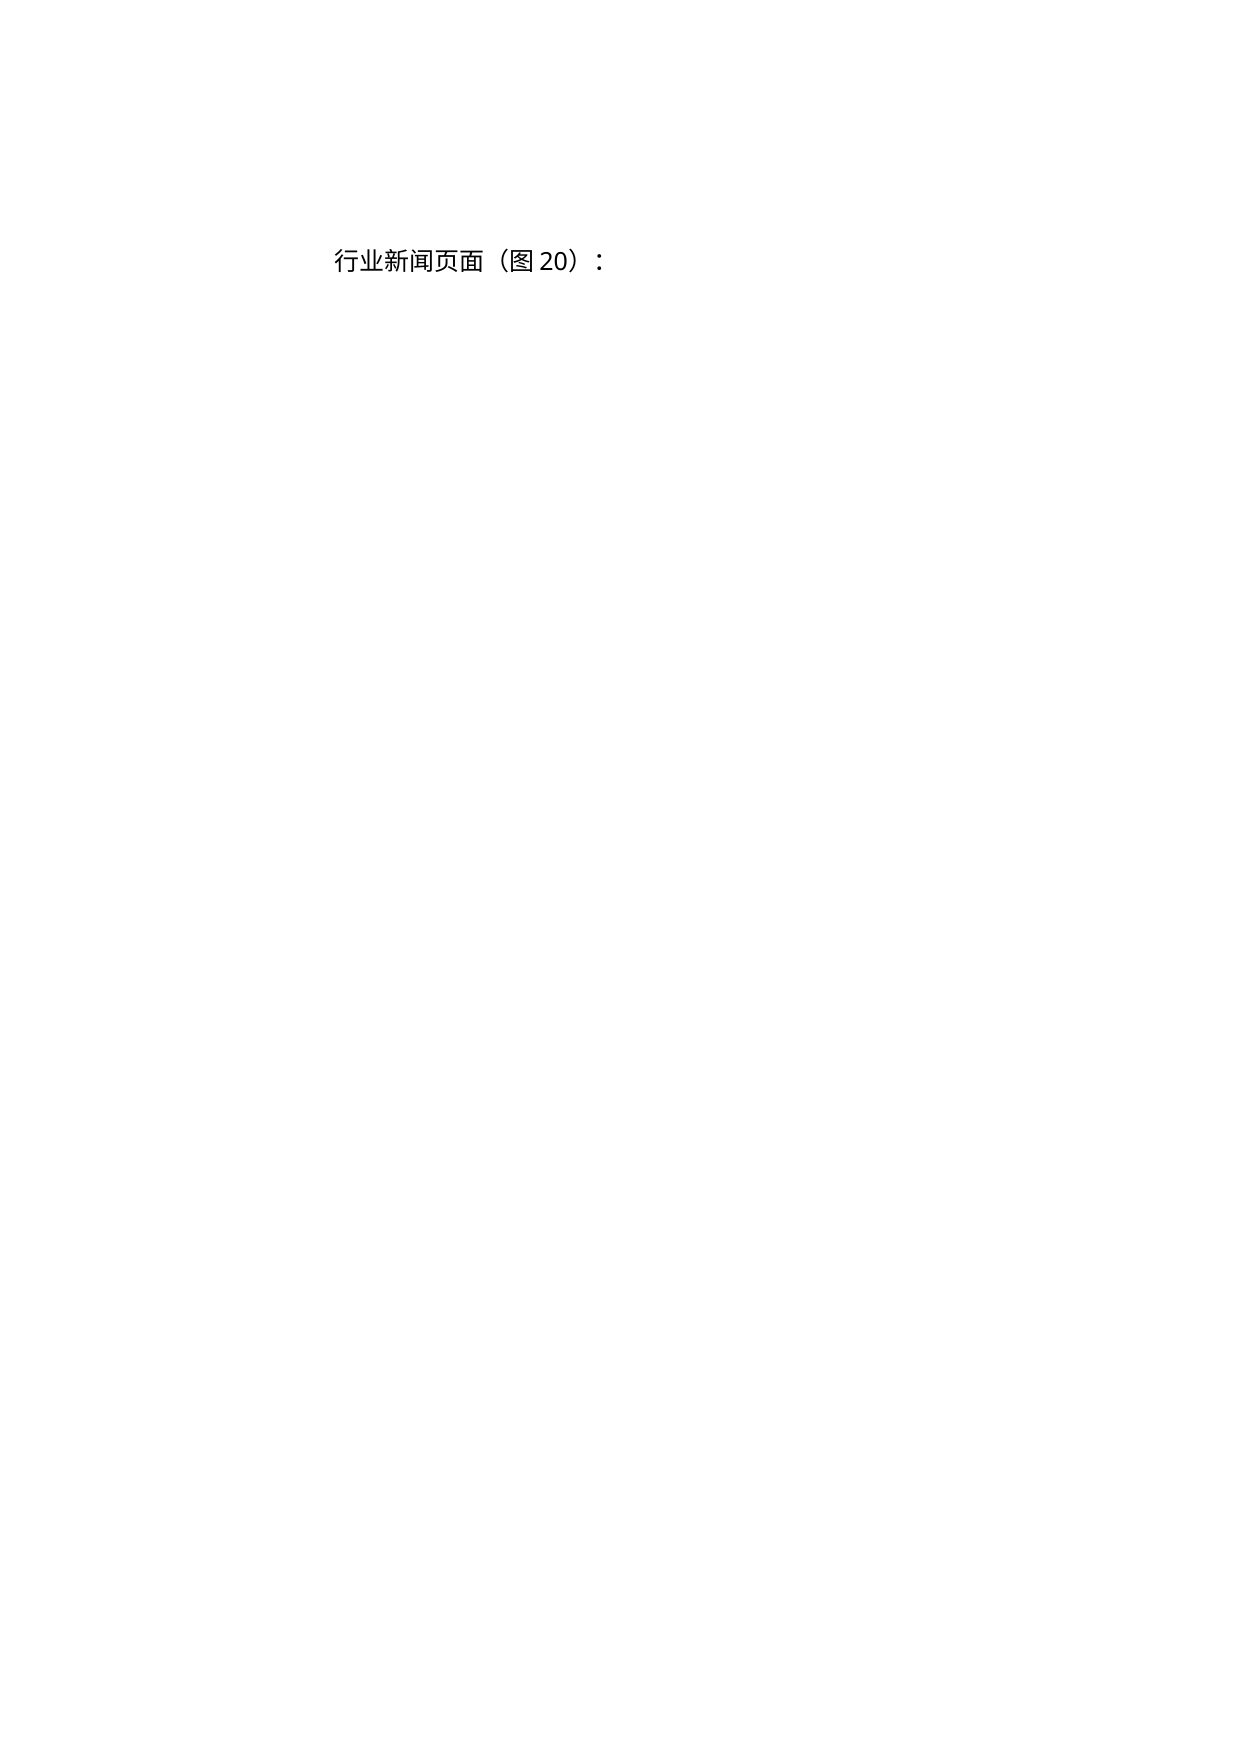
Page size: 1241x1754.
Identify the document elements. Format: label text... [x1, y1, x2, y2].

text 行业新闻页面（图20）： [187, 227, 1053, 292]
